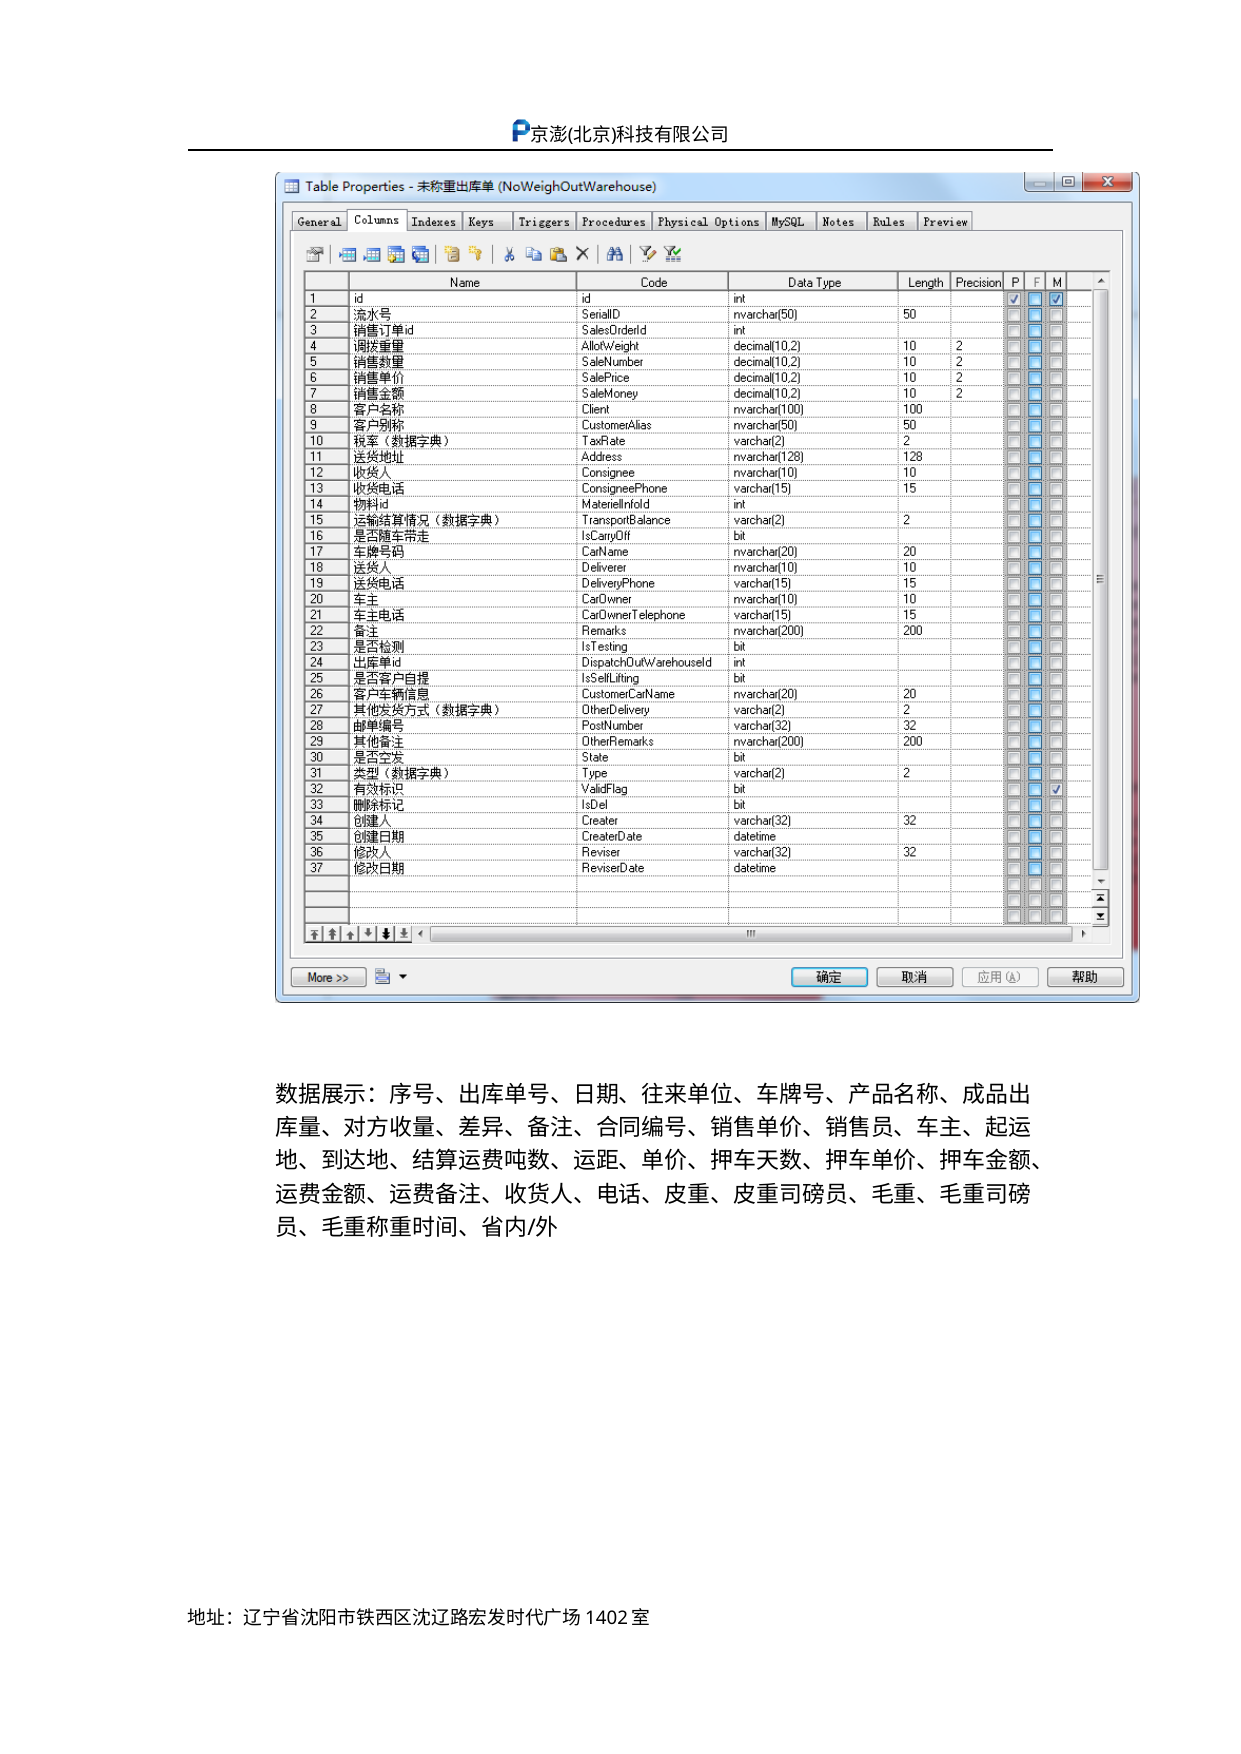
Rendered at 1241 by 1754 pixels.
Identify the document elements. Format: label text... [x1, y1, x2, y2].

list 数据展示：序号、出库单号、日期、往来单位、车牌号、产品名称、成品出库量、对方收量、差异、备注、合同编号、销售单价、销售员、车主、起运地、到达地、结算运费吨数、运距、单价、押车天数、押车单价、押车金额、运费金额、运费备注、收货人、电话、皮重、皮重司磅员、毛重、毛重司磅员、毛重称重时间、省内/外 [275, 1076, 1053, 1242]
picture [275, 172, 1140, 1003]
picture [511, 117, 530, 142]
